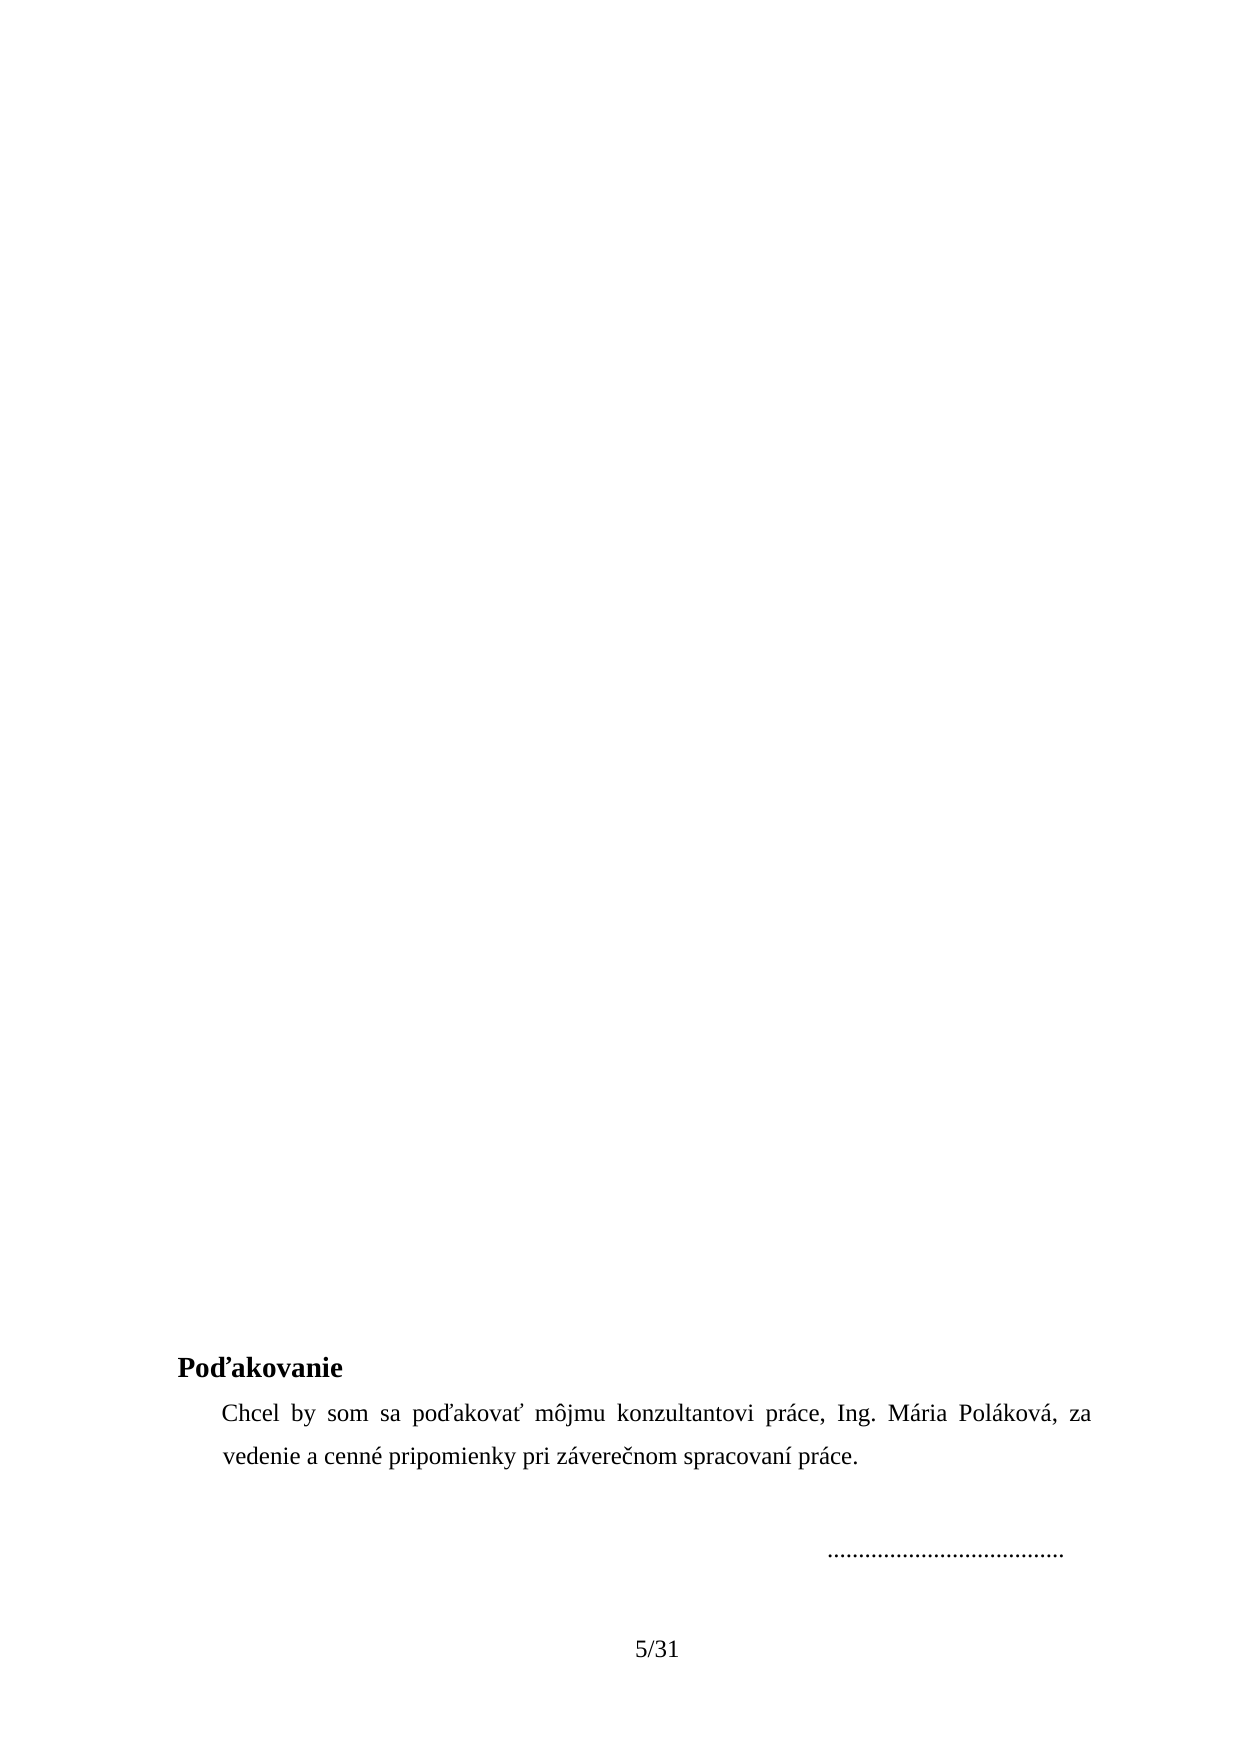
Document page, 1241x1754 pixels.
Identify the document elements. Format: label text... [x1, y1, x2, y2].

text ...................................... [827, 1534, 1092, 1562]
text Chcel by som sa poďakovať môjmu konzultantovi práce, Ing. Mária Poláková, za vedenie a cenné pripomienky pri záverečnom spracovaní práce. [221, 1398, 1092, 1470]
subtitle Poďakovanie [177, 1350, 1092, 1384]
